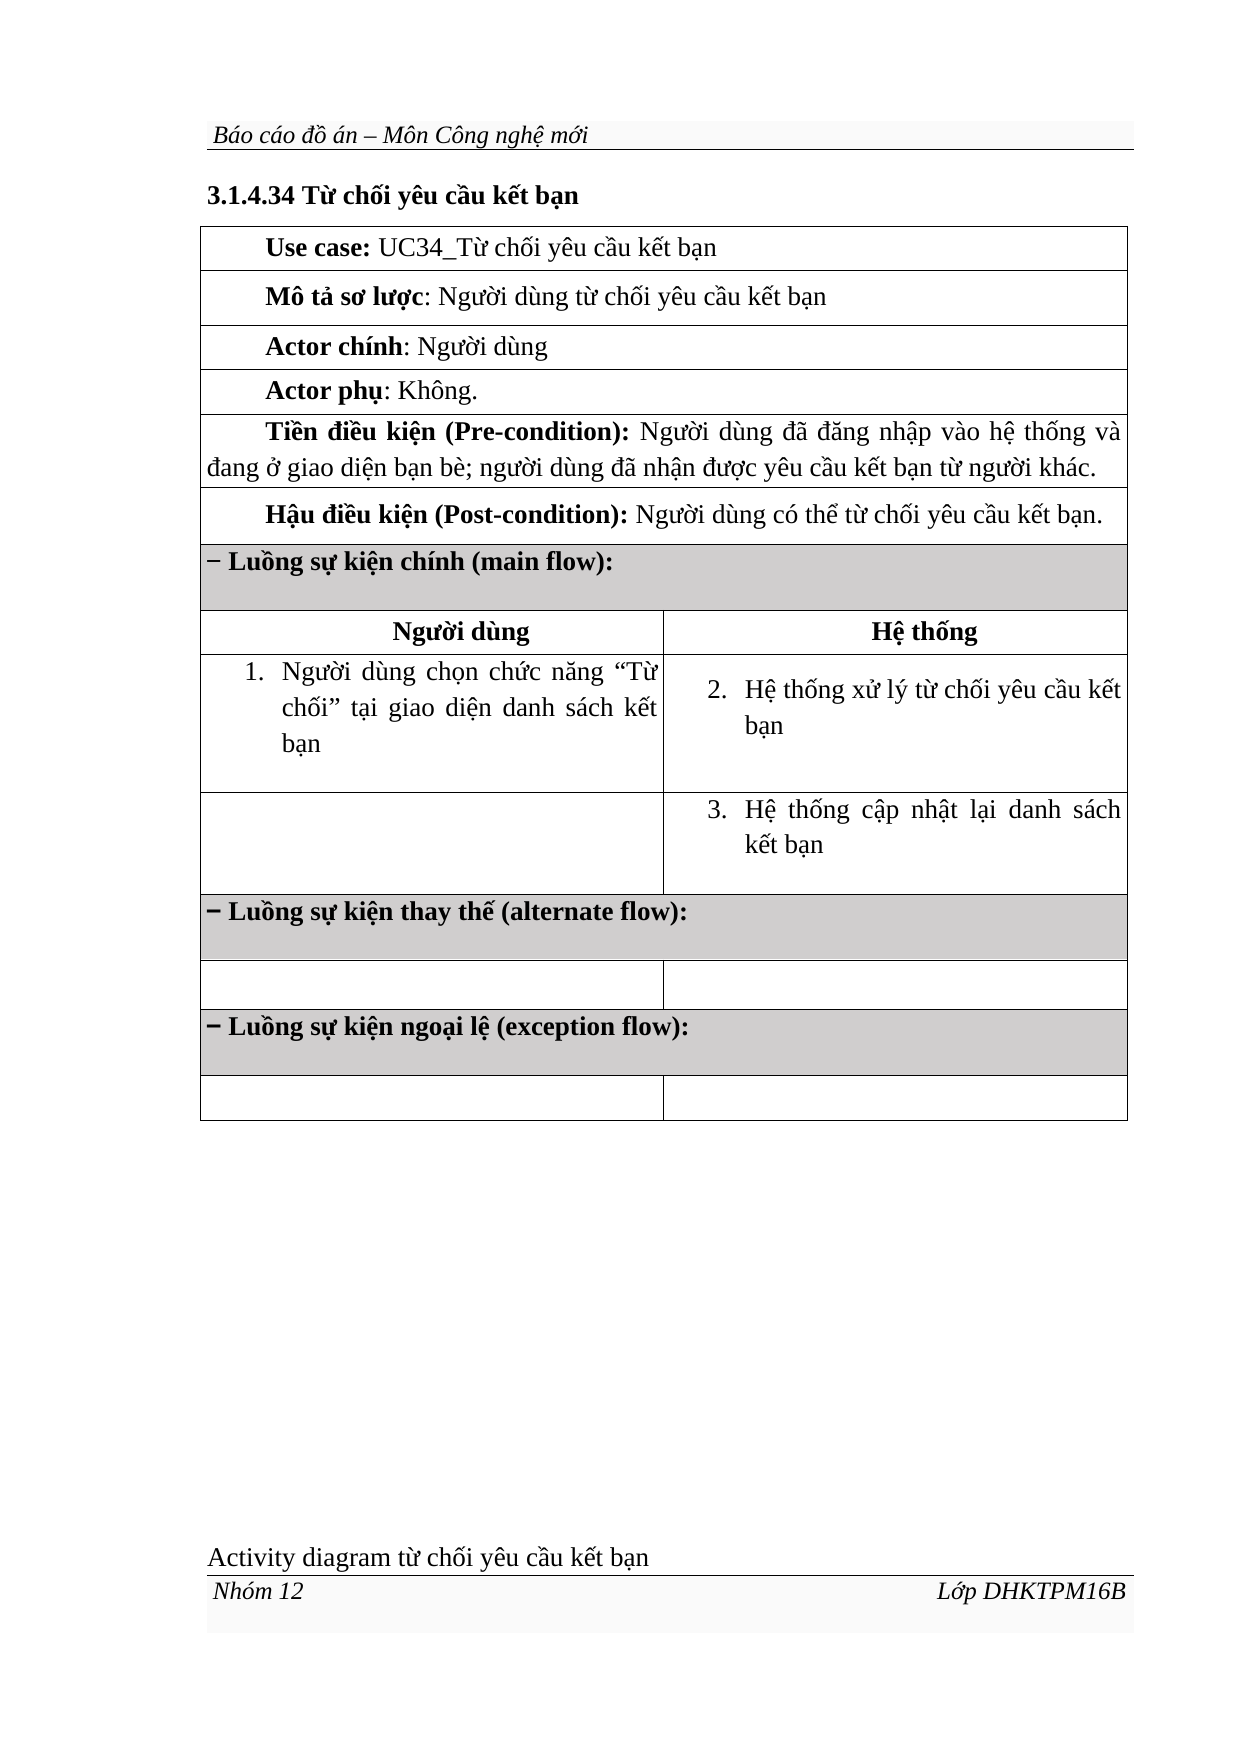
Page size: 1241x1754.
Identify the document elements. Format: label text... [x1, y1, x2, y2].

table_cell Luồng sự kiện ngoại lệ (exception flow): [201, 1010, 1127, 1075]
table_cell [664, 961, 1127, 1009]
table_cell Actor phụ: Không. [201, 370, 1127, 414]
table_cell Luồng sự kiện chính (main flow): [201, 545, 1127, 610]
table_cell [201, 1076, 663, 1120]
text Activity diagram từ chối yêu cầu kết bạn [207, 1541, 1122, 1572]
table_cell Tiền điều kiện (Pre-condition): Người dùng đã đăng nhập vào hệ thống và đang ở giao diện bạn bè; người dùng đã nhận được yêu cầu kết bạn từ người khác. [201, 415, 1127, 487]
table_cell Mô tả sơ lược: Người dùng từ chối yêu cầu kết bạn [201, 271, 1127, 325]
table_cell Actor chính: Người dùng [201, 326, 1127, 369]
table_cell [664, 1076, 1127, 1120]
table_cell Hệ thống [664, 611, 1127, 654]
table_cell Hậu điều kiện (Post-condition): Người dùng có thể từ chối yêu cầu kết bạn. [201, 488, 1127, 544]
table_cell Người dùng [201, 611, 663, 654]
table_cell Người dùng chọn chức năng “Từ chối” tại giao diện danh sách kết bạn [201, 655, 663, 792]
table_cell Hệ thống xử lý từ chối yêu cầu kết bạn [664, 655, 1127, 792]
table_cell Luồng sự kiện thay thế (alternate flow): [201, 895, 1127, 959]
table_cell [201, 793, 663, 893]
table_header Use case: UC34_Từ chối yêu cầu kết bạn [201, 227, 1127, 270]
table_cell Hệ thống cập nhật lại danh sách kết bạn [664, 793, 1127, 893]
subtitle Từ chối yêu cầu kết bạn [207, 179, 1122, 210]
table_cell [201, 961, 663, 1009]
